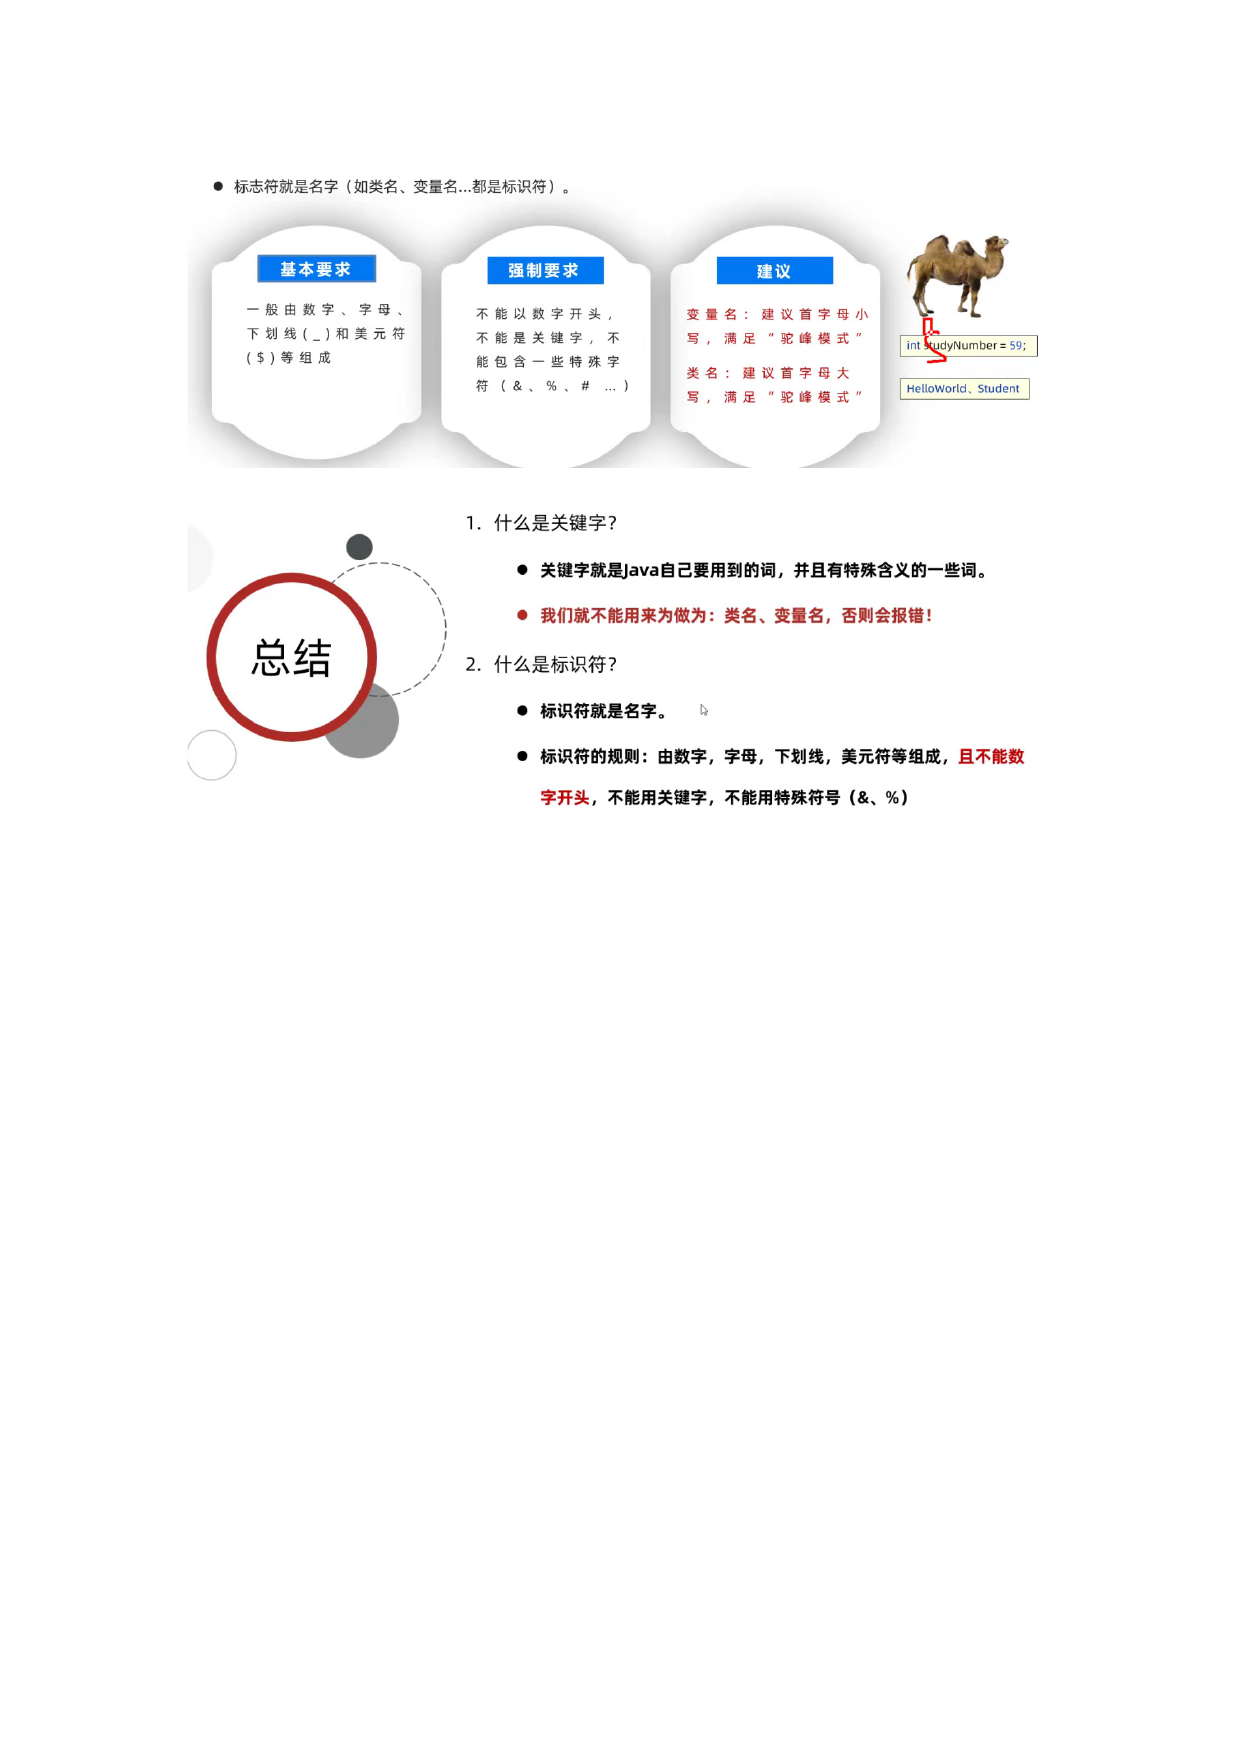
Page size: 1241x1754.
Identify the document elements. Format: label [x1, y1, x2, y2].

picture [187, 487, 1053, 834]
picture [187, 162, 1051, 468]
